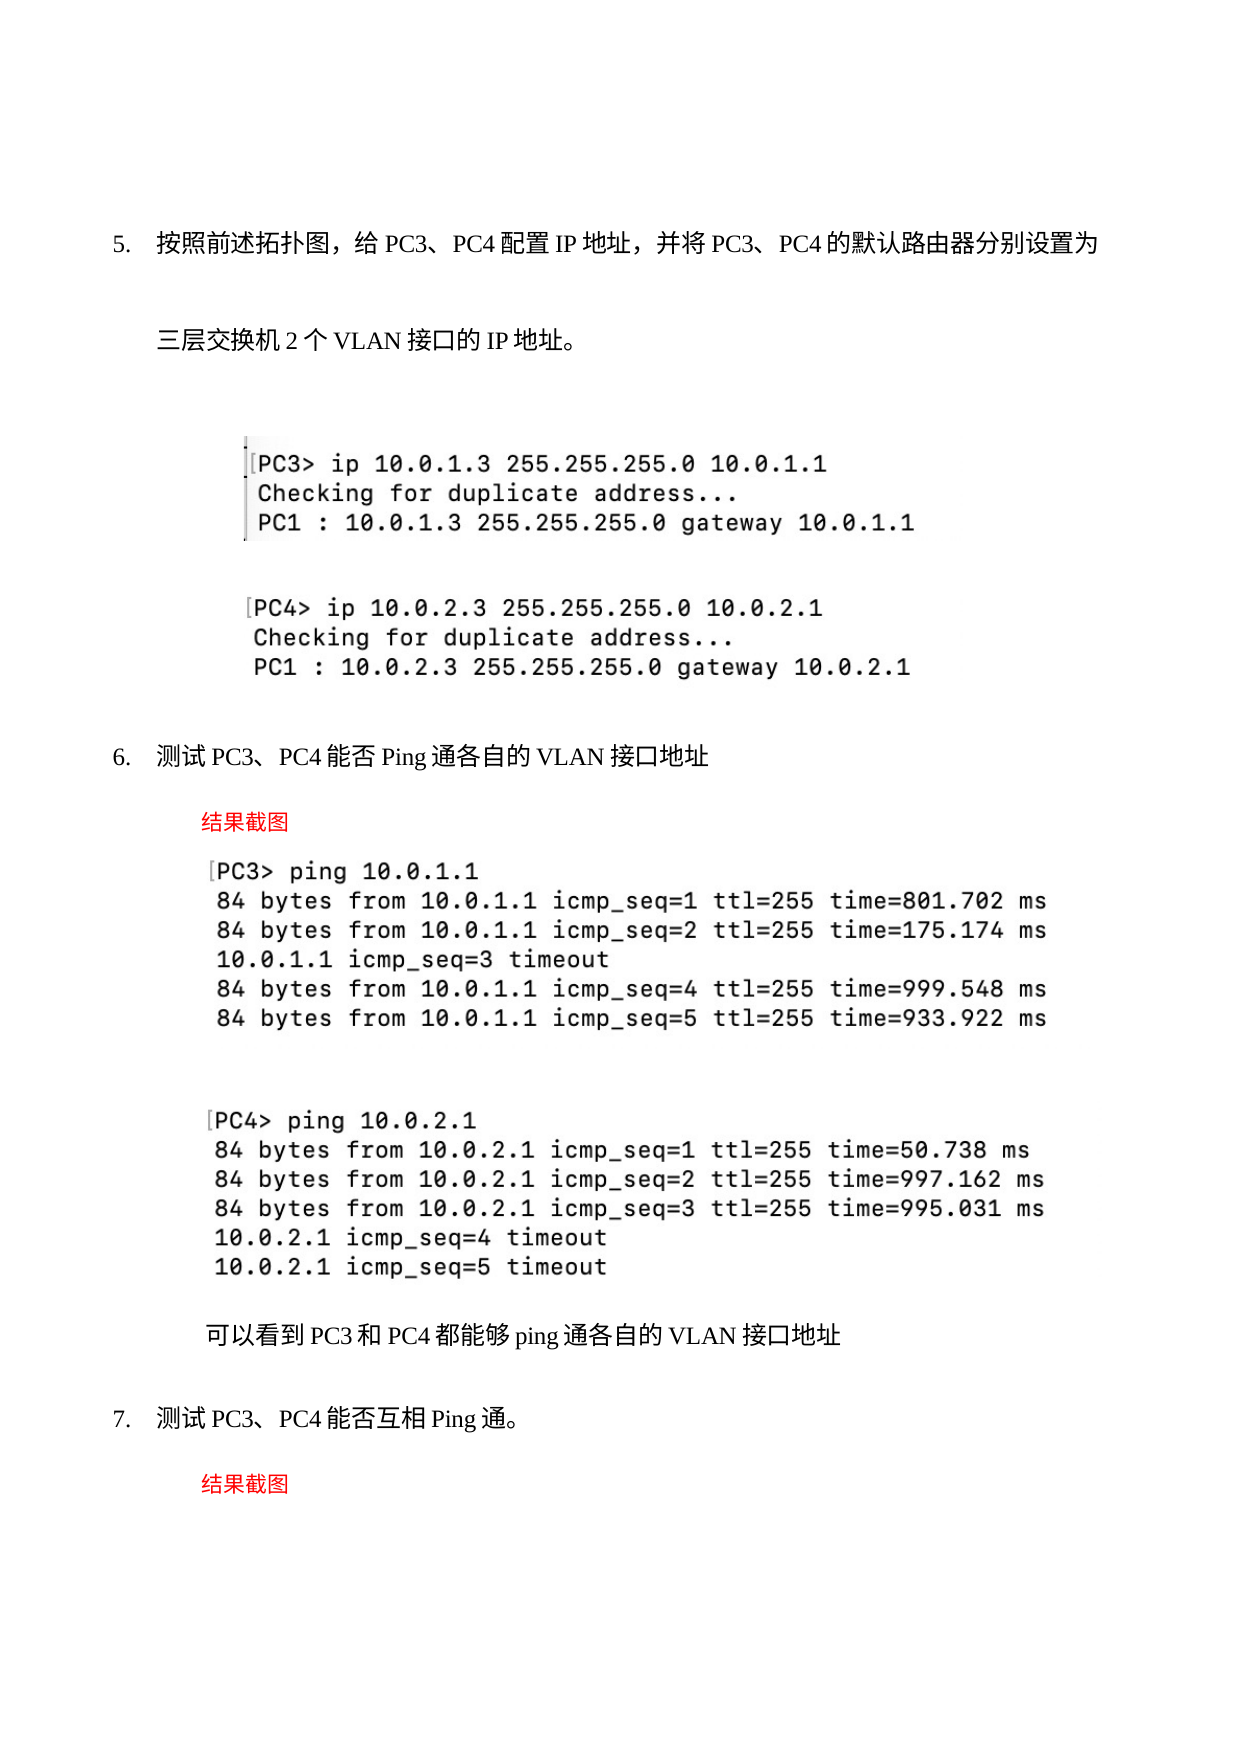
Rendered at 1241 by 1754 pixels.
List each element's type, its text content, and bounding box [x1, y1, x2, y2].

list 测试PC3、PC4能否互相Ping通。 [112, 1384, 1106, 1449]
list 按照前述拓扑图，给PC3、PC4配置IP地址，并将PC3、PC4的默认路由器分别设置为三层交换机2个VLAN接口的IP地址。 [112, 209, 1106, 371]
picture [243, 436, 963, 541]
text 可以看到PC3和PC4都能够ping通各自的VLAN接口地址 [157, 1301, 1106, 1366]
picture [206, 853, 1096, 1049]
list 测试PC3、PC4能否Ping通各自的VLAN接口地址 [112, 722, 1106, 787]
picture [243, 578, 963, 696]
text 结果截图 [201, 1467, 1106, 1499]
picture [206, 1093, 1102, 1285]
text 结果截图 [201, 805, 1106, 837]
